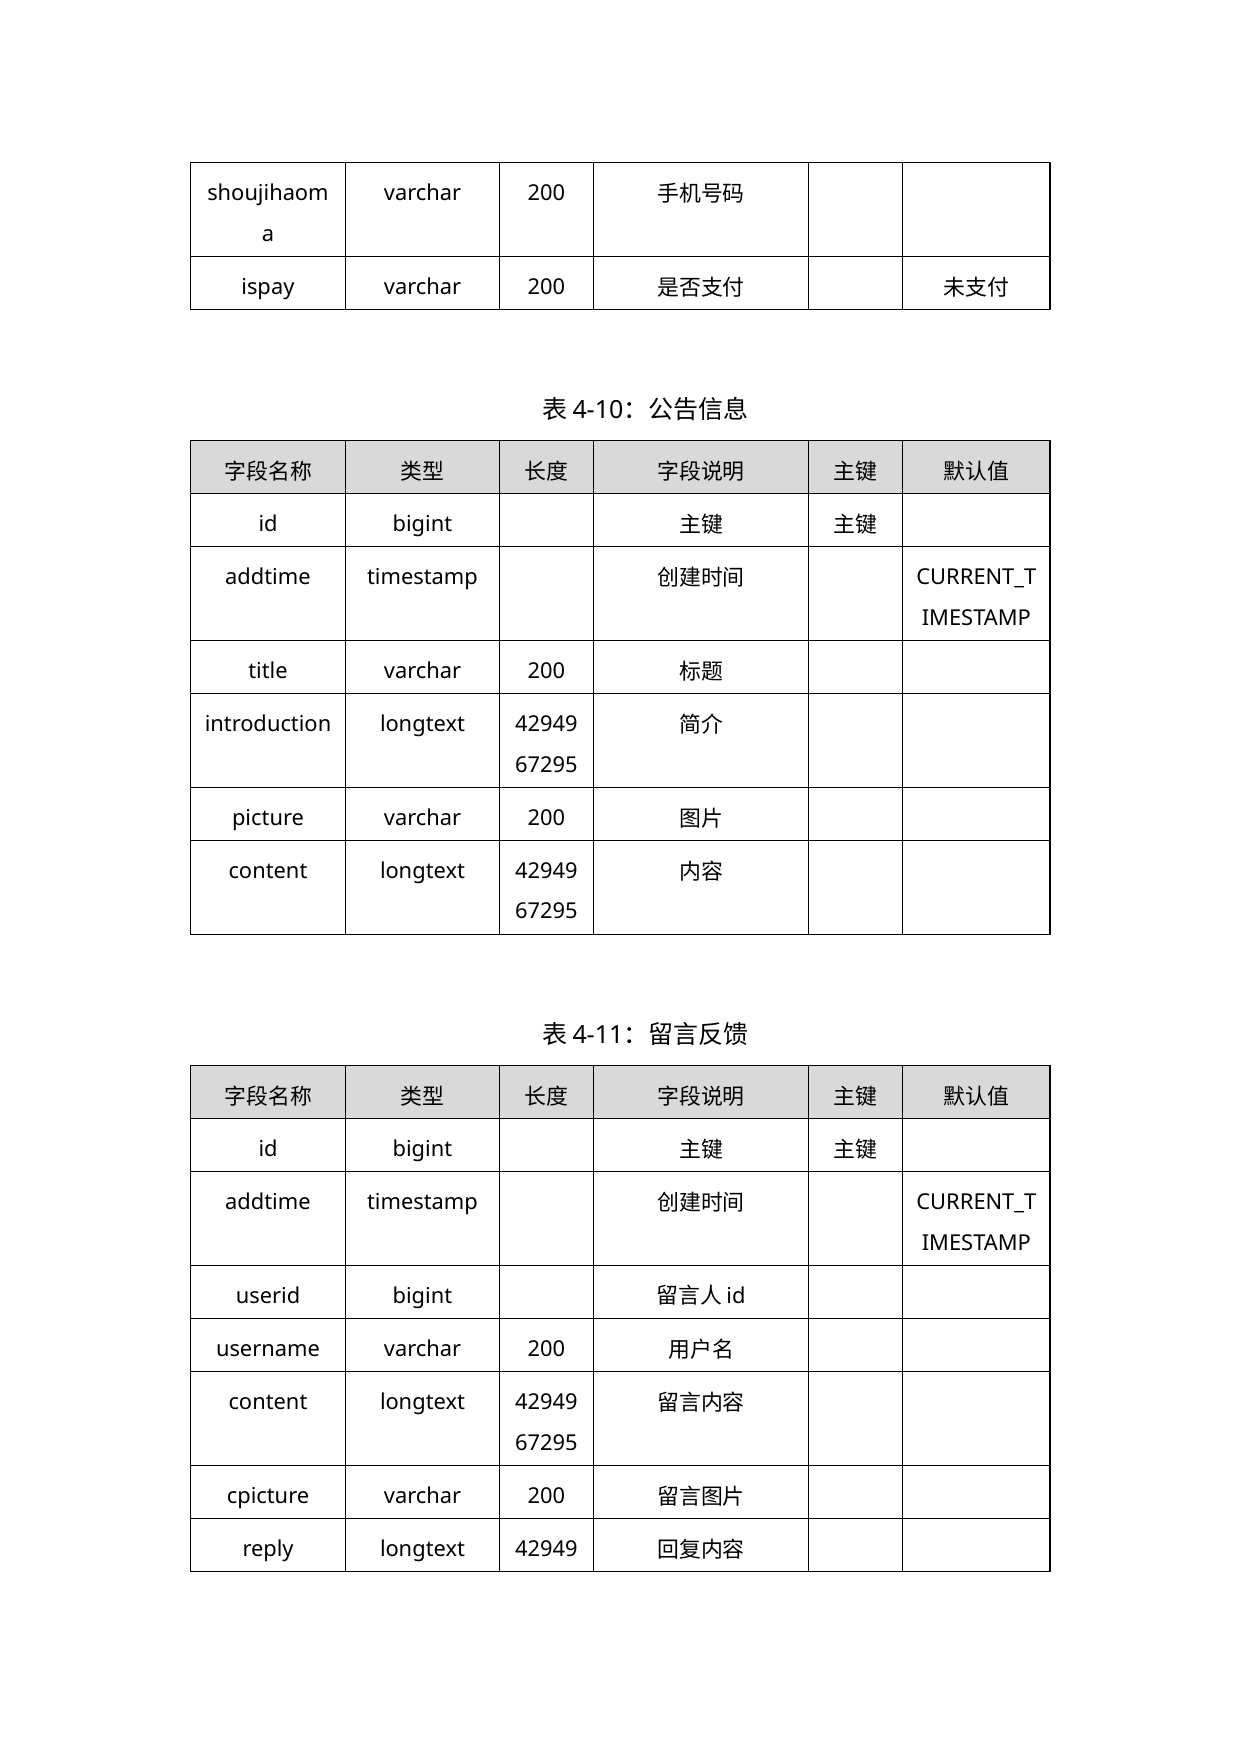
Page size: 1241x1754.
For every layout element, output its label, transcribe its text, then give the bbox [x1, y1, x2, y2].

text 表4-10：公告信息 [187, 375, 1053, 440]
table_cell 主键 [594, 1119, 808, 1171]
table_cell ispay [191, 257, 345, 309]
table_cell 留言人id [594, 1266, 808, 1318]
table_cell [903, 1466, 1049, 1518]
table_cell [903, 694, 1049, 787]
table_cell [903, 788, 1049, 840]
table_cell bigint [346, 1119, 499, 1171]
table_header 字段说明 [594, 441, 808, 493]
table_cell [500, 547, 593, 640]
table_cell 200 [500, 1319, 593, 1371]
table_header 字段说明 [594, 1066, 808, 1118]
table_cell [809, 1319, 902, 1371]
table_cell CURRENT_TIMESTAMP [903, 1172, 1049, 1265]
table_cell id [191, 494, 345, 546]
table_cell id [191, 1119, 345, 1171]
table_cell CURRENT_TIMESTAMP [903, 547, 1049, 640]
table_cell bigint [346, 1266, 499, 1318]
table_cell cpicture [191, 1466, 345, 1518]
table_cell [903, 1519, 1049, 1571]
table_cell longtext [346, 694, 499, 787]
table_cell [903, 1266, 1049, 1318]
table_header 默认值 [903, 441, 1049, 493]
table_cell 4294967295 [500, 1372, 593, 1465]
table_cell [500, 1266, 593, 1318]
table_header 默认值 [903, 1066, 1049, 1118]
table_header 主键 [809, 1066, 902, 1118]
table_cell [809, 788, 902, 840]
table_cell [809, 1466, 902, 1518]
table_cell 图片 [594, 788, 808, 840]
table_cell 4294967295 [500, 841, 593, 934]
table_cell 4294967295 [500, 1519, 593, 1571]
table_cell 主键 [809, 494, 902, 546]
table_cell 回复内容 [594, 1519, 808, 1571]
table_cell [809, 1372, 902, 1465]
table_cell title [191, 641, 345, 693]
table_cell timestamp [346, 547, 499, 640]
table_cell 创建时间 [594, 547, 808, 640]
table_cell varchar [346, 163, 499, 256]
table_header 类型 [346, 1066, 499, 1118]
table_cell 用户名 [594, 1319, 808, 1371]
table_cell [903, 1119, 1049, 1171]
table_cell [809, 547, 902, 640]
table_cell varchar [346, 1466, 499, 1518]
table_cell content [191, 1372, 345, 1465]
table_cell [809, 841, 902, 934]
table_cell [500, 1119, 593, 1171]
table_header 类型 [346, 441, 499, 493]
table_cell longtext [346, 841, 499, 934]
table_cell userid [191, 1266, 345, 1318]
table_cell [903, 1372, 1049, 1465]
table_cell username [191, 1319, 345, 1371]
table_cell 留言内容 [594, 1372, 808, 1465]
table_cell [903, 163, 1049, 256]
table_cell 200 [500, 788, 593, 840]
text 表4-11：留言反馈 [187, 1000, 1053, 1065]
table_cell 200 [500, 1466, 593, 1518]
table_header 主键 [809, 441, 902, 493]
table_cell [809, 257, 902, 309]
table_header 长度 [500, 441, 593, 493]
table_cell 主键 [809, 1119, 902, 1171]
table_cell [500, 1172, 593, 1265]
table_header 字段名称 [191, 441, 345, 493]
table_cell addtime [191, 547, 345, 640]
table_cell [809, 1172, 902, 1265]
table_cell varchar [346, 788, 499, 840]
table_cell 200 [500, 641, 593, 693]
table_cell 内容 [594, 841, 808, 934]
table_cell addtime [191, 1172, 345, 1265]
table_header 长度 [500, 1066, 593, 1118]
table_cell bigint [346, 494, 499, 546]
table_cell [903, 1319, 1049, 1371]
table_cell 创建时间 [594, 1172, 808, 1265]
table_cell [903, 841, 1049, 934]
table_cell 简介 [594, 694, 808, 787]
table_cell varchar [346, 641, 499, 693]
table_cell timestamp [346, 1172, 499, 1265]
table_cell longtext [346, 1519, 499, 1571]
table_cell shoujihaoma [191, 163, 345, 256]
table_cell longtext [346, 1372, 499, 1465]
table_cell 是否支付 [594, 257, 808, 309]
table_cell introduction [191, 694, 345, 787]
table_cell 200 [500, 163, 593, 256]
table_cell 主键 [594, 494, 808, 546]
table_cell [809, 641, 902, 693]
table_cell varchar [346, 257, 499, 309]
table_cell 留言图片 [594, 1466, 808, 1518]
table_cell [809, 163, 902, 256]
table_header 字段名称 [191, 1066, 345, 1118]
table_cell 未支付 [903, 257, 1049, 309]
table_cell 手机号码 [594, 163, 808, 256]
table_cell [809, 1519, 902, 1571]
table_cell reply [191, 1519, 345, 1571]
table_cell [500, 494, 593, 546]
table_cell [809, 1266, 902, 1318]
table_cell [903, 494, 1049, 546]
table_cell [903, 641, 1049, 693]
table_cell 4294967295 [500, 694, 593, 787]
table_cell picture [191, 788, 345, 840]
table_cell 200 [500, 257, 593, 309]
table_cell 标题 [594, 641, 808, 693]
table_cell varchar [346, 1319, 499, 1371]
table_cell [809, 694, 902, 787]
table_cell content [191, 841, 345, 934]
